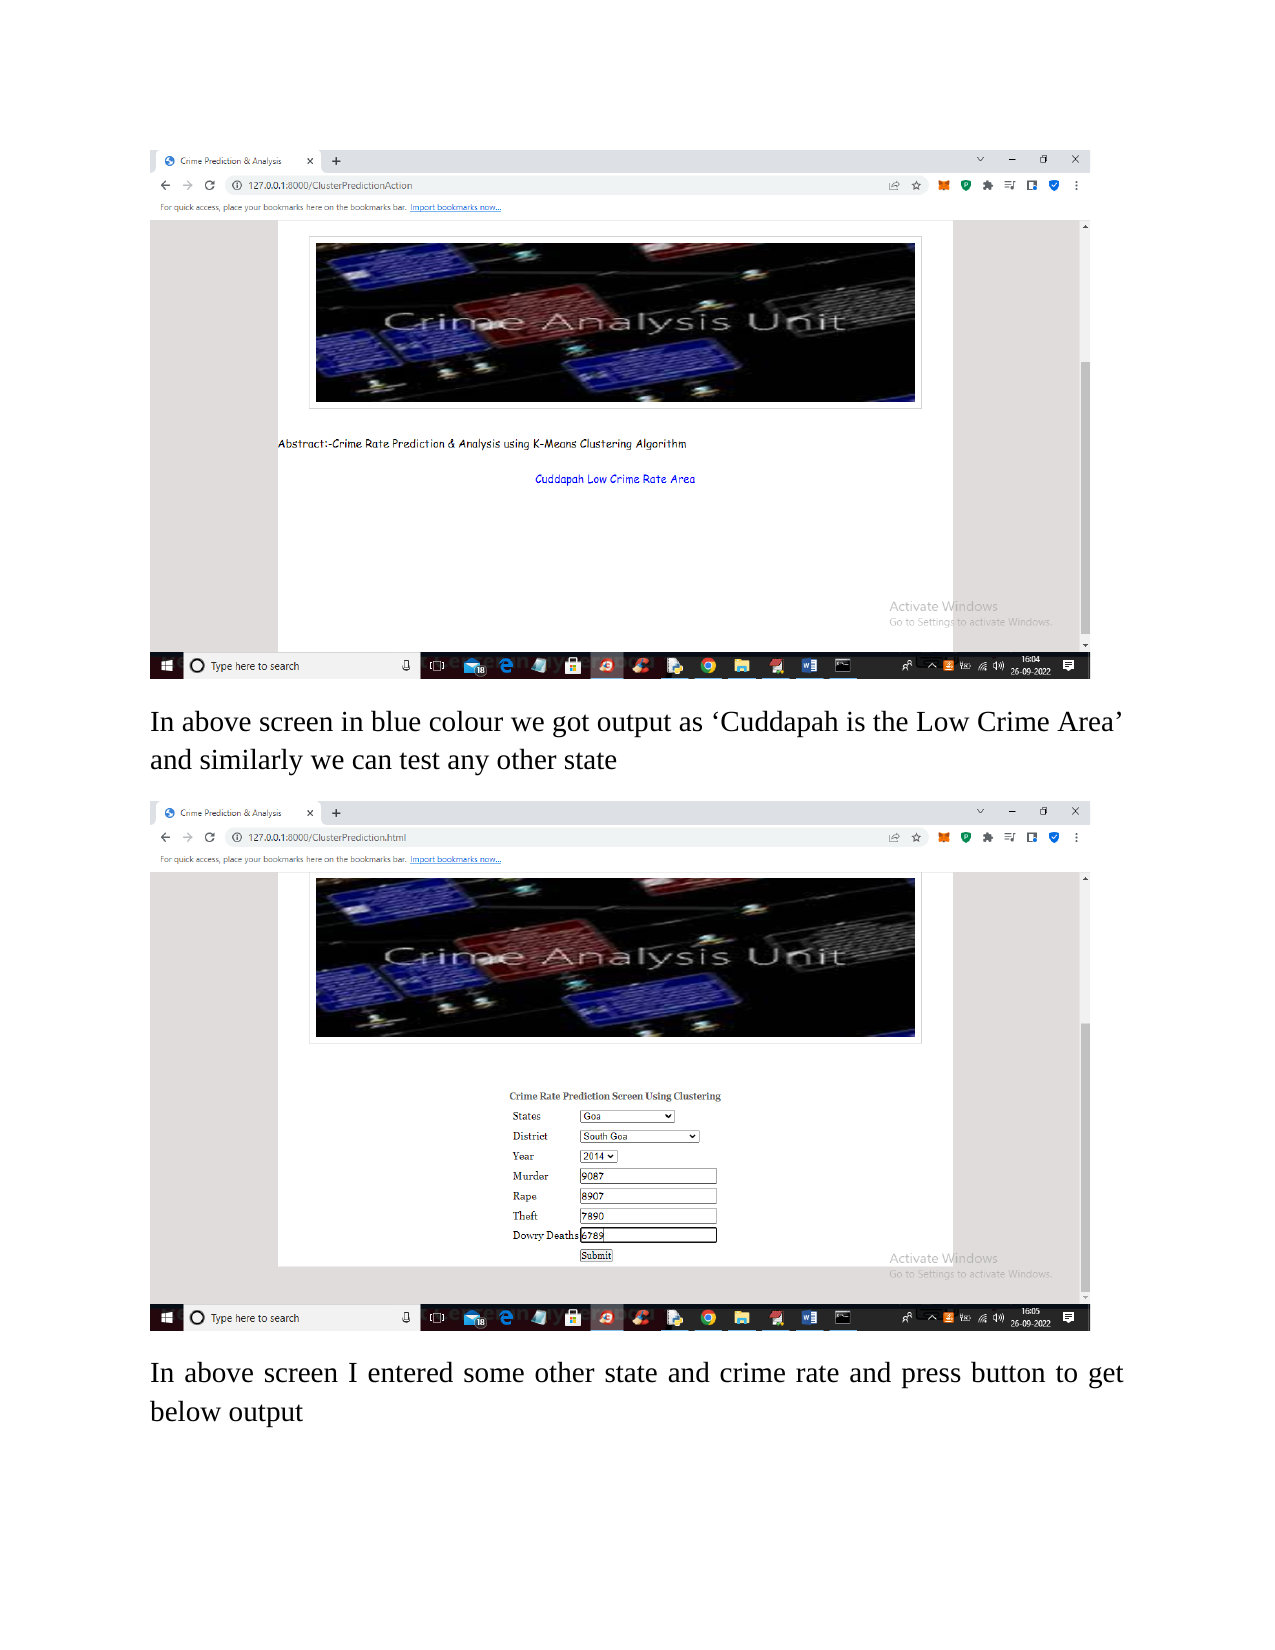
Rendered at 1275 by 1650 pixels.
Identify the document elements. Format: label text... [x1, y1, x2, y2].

text In above screen I entered some other state and crime rate and press button to get below output [150, 1355, 1125, 1427]
text In above screen in blue colour we got output as ‘Cuddapah is the Low Crime Area’ and similarly we can test any other state [150, 704, 1125, 776]
picture [150, 150, 1091, 679]
picture [150, 801, 1091, 1331]
